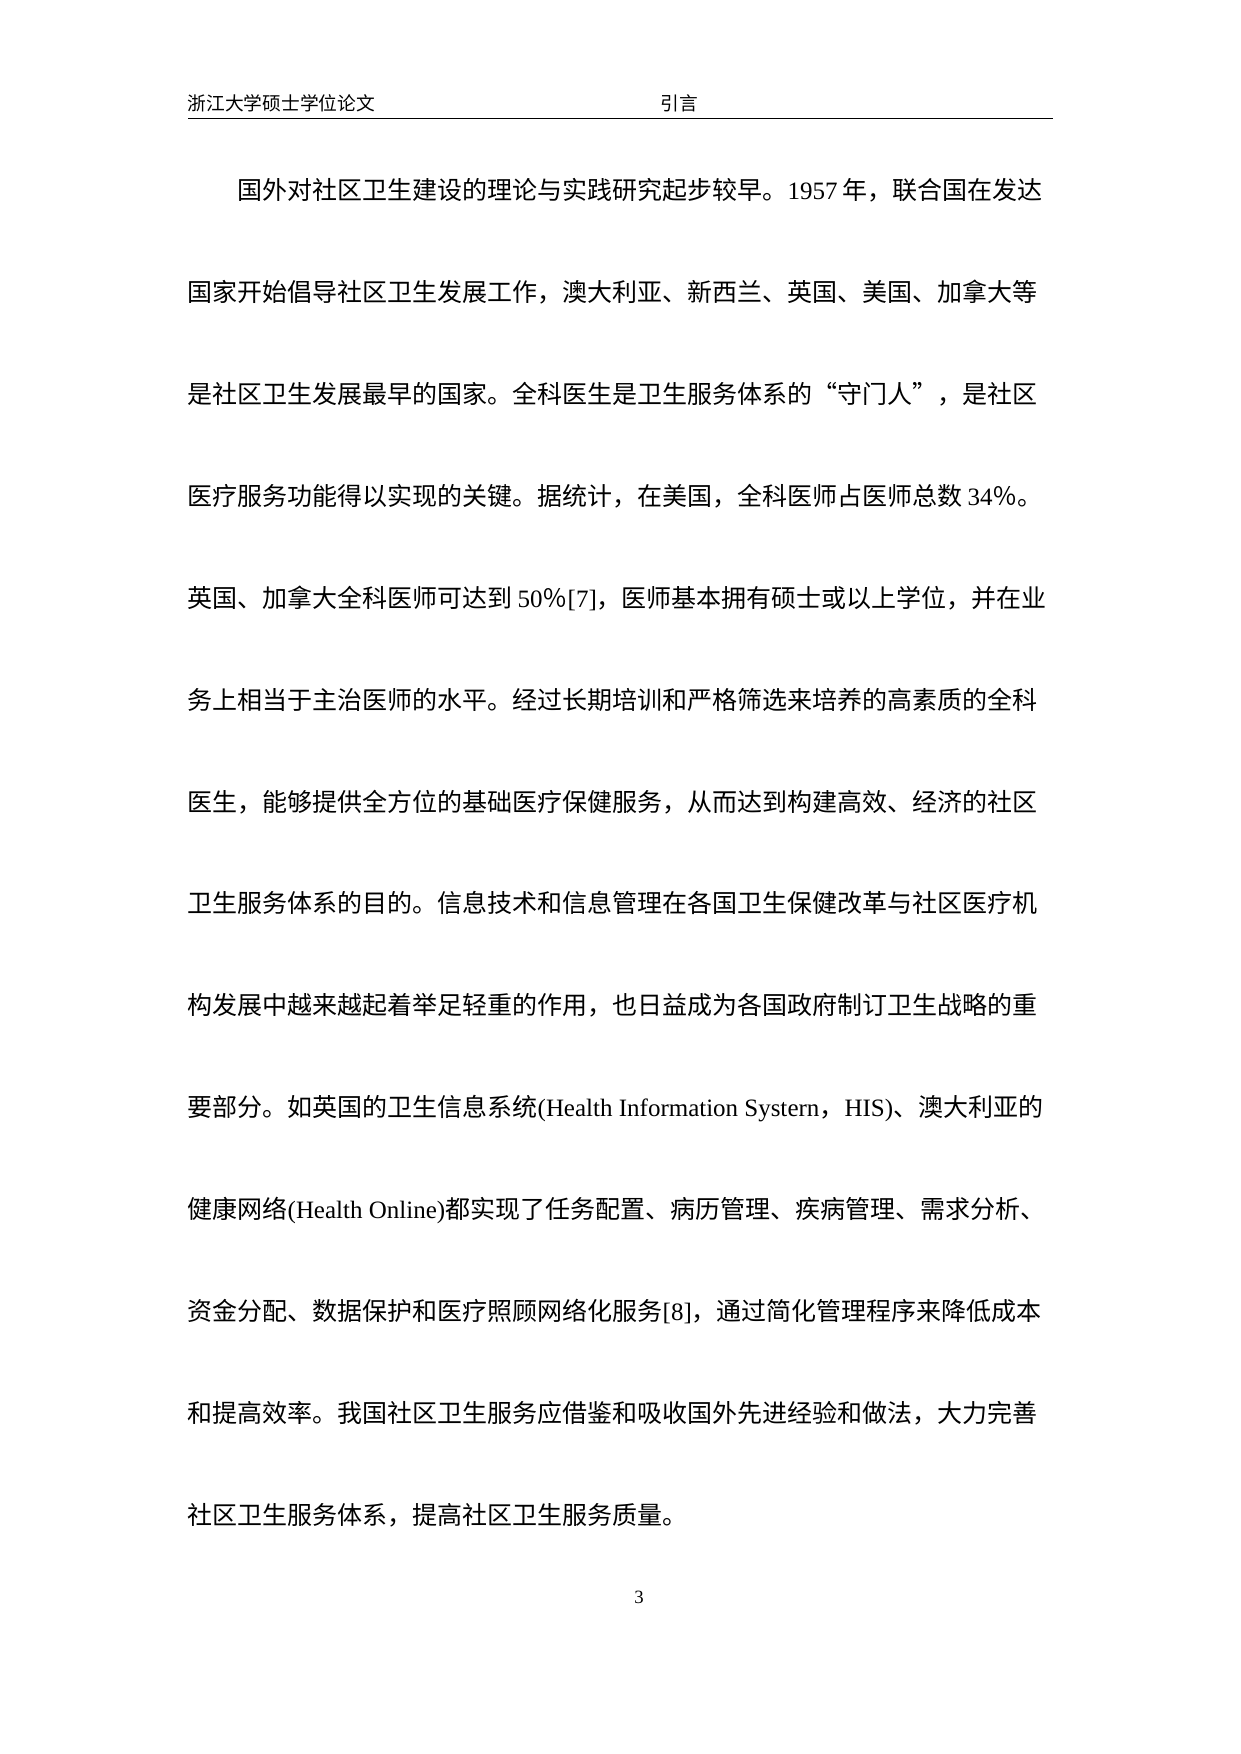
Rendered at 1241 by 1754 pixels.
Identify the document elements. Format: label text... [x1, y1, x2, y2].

text 国外对社区卫生建设的理论与实践研究起步较早。1957年，联合国在发达国家开始倡导社区卫生发展工作，澳大利亚、新西兰、英国、美国、加拿大等是社区卫生发展最早的国家。全科医生是卫生服务体系的“守门人”，是社区医疗服务功能得以实现的关键。据统计，在美国，全科医师占医师总数34％。英国、加拿大全科医师可达到50％[7]，医师基本拥有硕士或以上学位，并在业务上相当于主治医师的水平。经过长期培训和严格筛选来培养的高素质的全科医生，能够提供全方位的基础医疗保健服务，从而达到构建高效、经济的社区卫生服务体系的目的。信息技术和信息管理在各国卫生保健改革与社区医疗机构发展中越来越起着举足轻重的作用，也日益成为各国政府制订卫生战略的重要部分。如英国的卫生信息系统(Health Information Systern，HIS)、澳大利亚的健康网络(Health Online)都实现了任务配置、病历管理、疾病管理、需求分析、资金分配、数据保护和医疗照顾网络化服务[8]，通过简化管理程序来降低成本和提高效率。我国社区卫生服务应借鉴和吸收国外先进经验和做法，大力完善社区卫生服务体系，提高社区卫生服务质量。 [187, 155, 1053, 1547]
